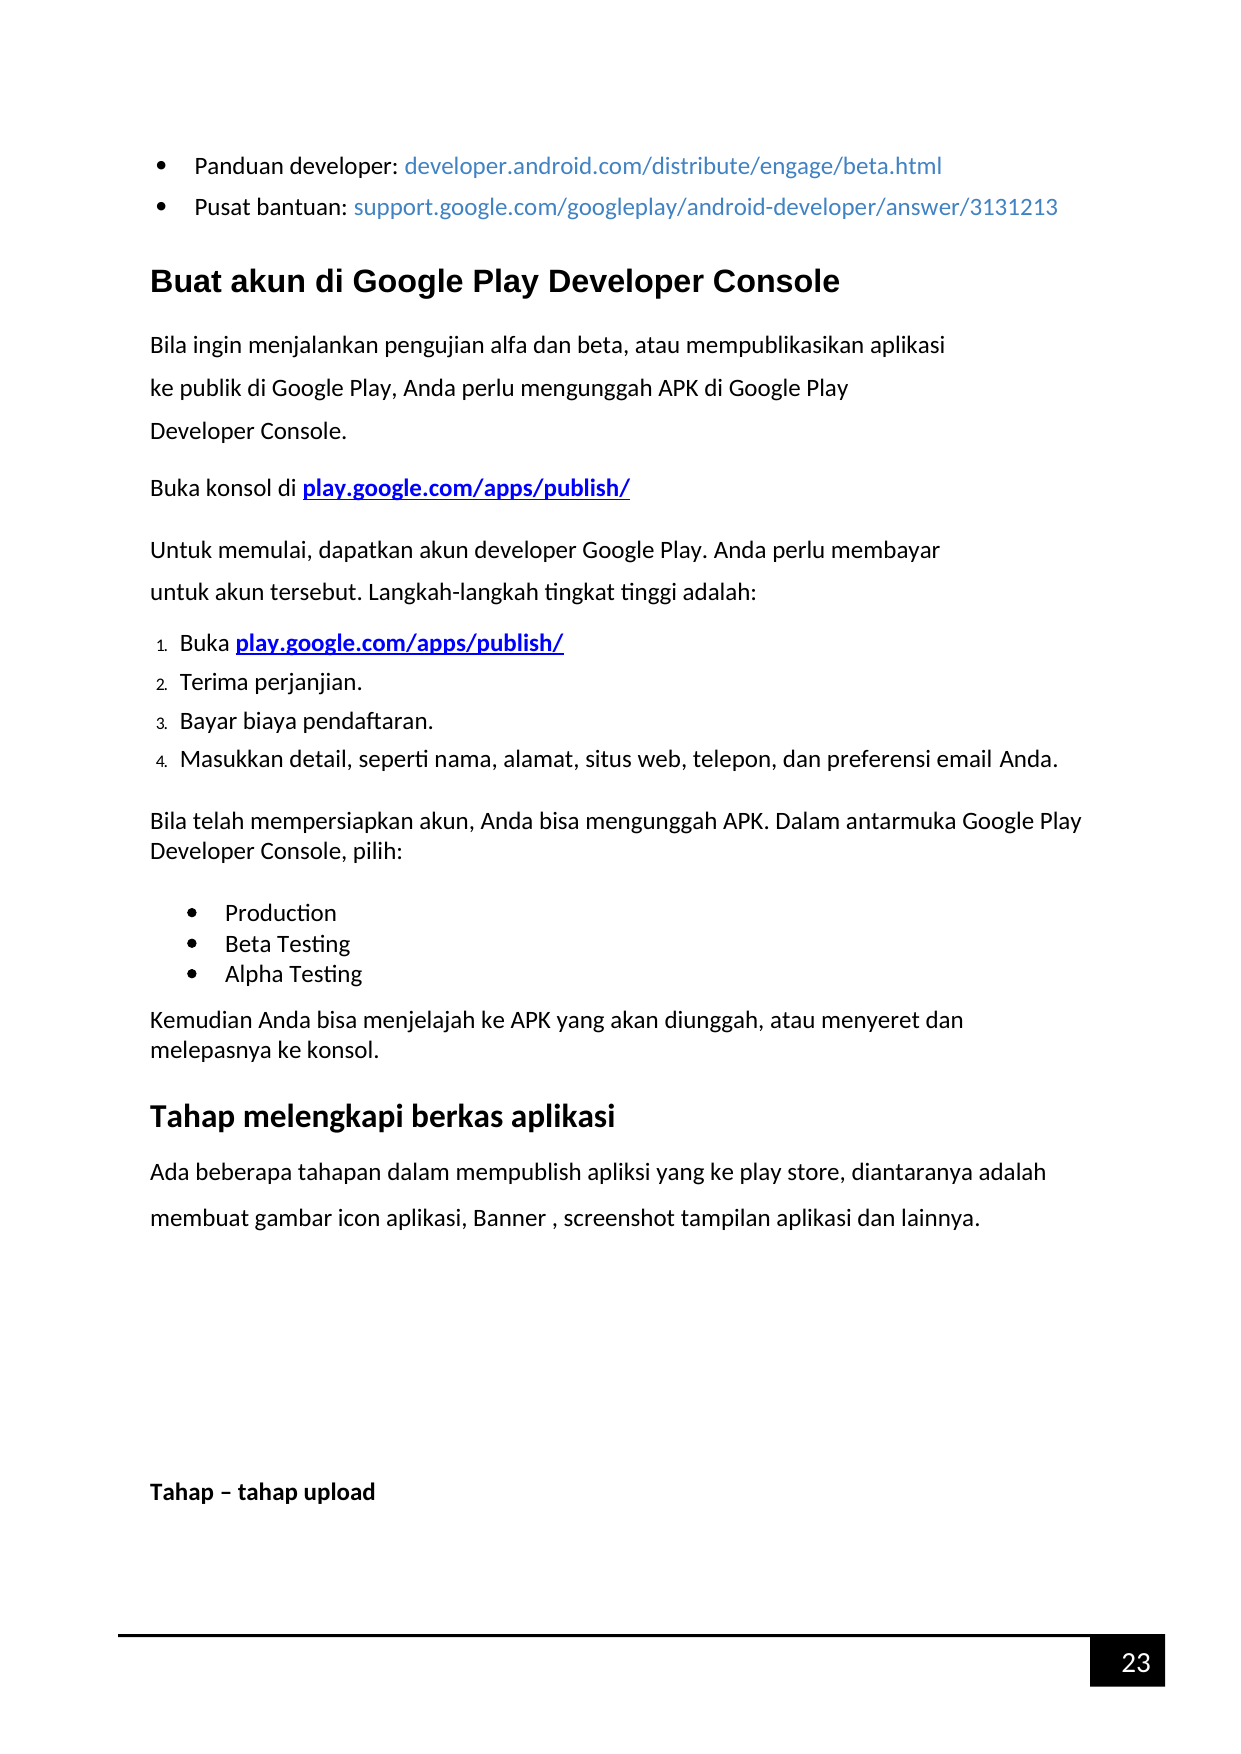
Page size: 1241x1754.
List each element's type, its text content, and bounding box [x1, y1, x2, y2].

list Tahap melengkapi berkas aplikasi [150, 1095, 1090, 1136]
text Bila ingin menjalankan pengujian alfa dan beta, atau mempublikasikan aplikasi ke publik di Google Play, Anda perlu mengunggah APK di Google Play Developer Console. [150, 329, 947, 445]
text Buka konsol di play.google.com/apps/publish/ [150, 473, 1090, 503]
list Panduan developer: developer.android.com/distribute/engage/beta.html [157, 150, 1081, 181]
text Kemudian Anda bisa menjelajah ke APK yang akan diunggah, atau menyeret dan melepasnya ke konsol. [150, 1004, 1090, 1065]
text Untuk memulai, dapatkan akun developer Google Play. Anda perlu membayar untuk akun tersebut. Langkah-langkah tingkat tinggi adalah: [150, 534, 947, 607]
list Beta Testing [187, 928, 1090, 958]
subtitle Buat akun di Google Play Developer Console [150, 262, 1090, 299]
list Production [187, 897, 1090, 928]
list Buka play.google.com/apps/publish/ [156, 627, 1090, 658]
list Bayar biaya pendaftaran. [156, 705, 1090, 735]
list Tahap – tahap upload [150, 1476, 1090, 1507]
list Pusat bantuan: support.google.com/googleplay/android-developer/answer/3131213 [157, 191, 1081, 221]
list Alpha Testing [187, 958, 1090, 989]
list Ada beberapa tahapan dalam mempublish apliksi yang ke play store, diantaranya adalah membuat gambar icon aplikasi, Banner , screenshot tampilan aplikasi dan lainnya. [150, 1156, 1090, 1233]
list Masukkan detail, seperti nama, alamat, situs web, telepon, dan preferensi email Anda. [156, 743, 1090, 774]
text Bila telah mempersiapkan akun, Anda bisa mengunggah APK. Dalam antarmuka Google Play Developer Console, pilih: [150, 805, 1090, 866]
list Terima perjanjian. [156, 666, 1090, 697]
